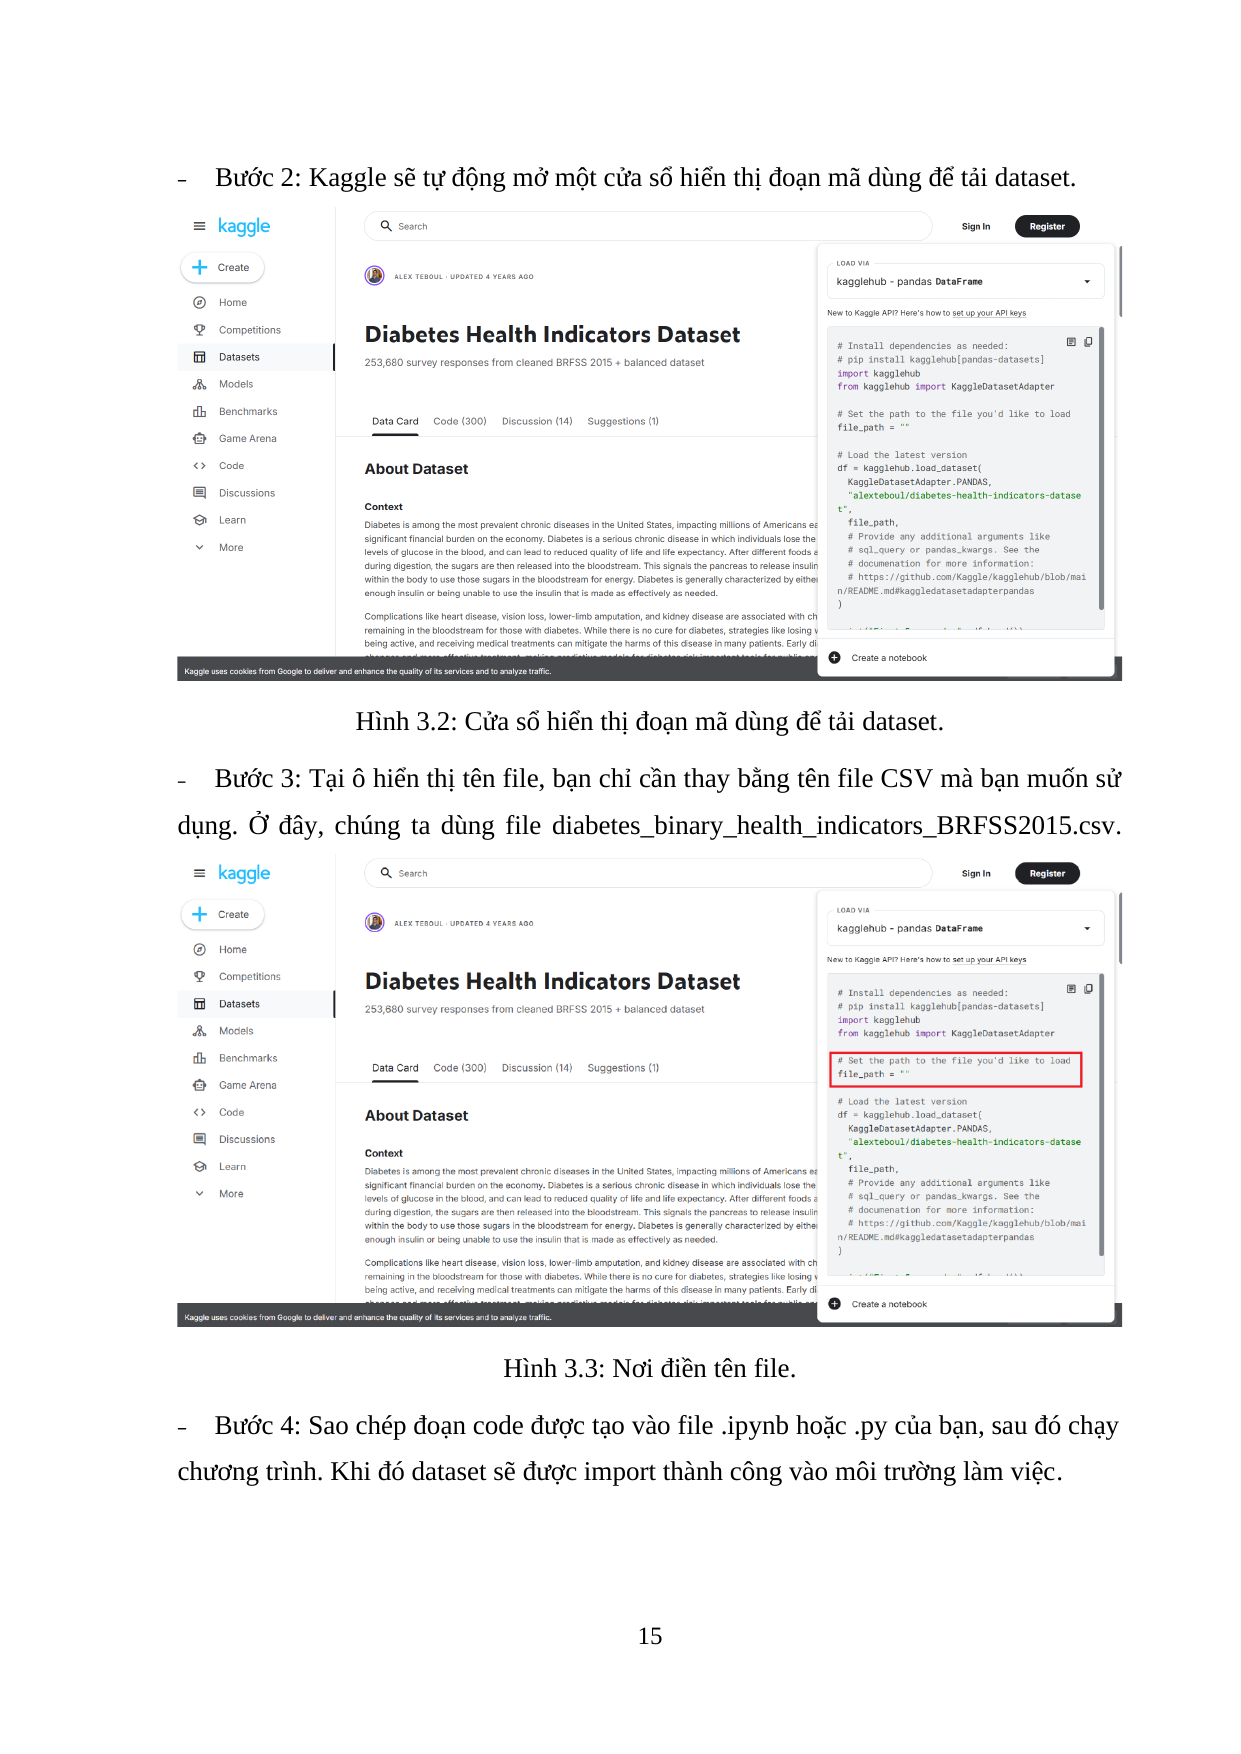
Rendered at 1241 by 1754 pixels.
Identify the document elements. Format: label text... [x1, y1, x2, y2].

text Hình 3.3: Nơi điền tên file. [177, 1352, 1122, 1383]
list Bước 2: Kaggle sẽ tự động mở một cửa sổ hiển thị đoạn mã dùng để tải dataset. [177, 161, 1122, 192]
picture [177, 207, 1123, 681]
list Bước 3: Tại ô hiển thị tên file, bạn chỉ cần thay bằng tên file CSV mà bạn muốn sử dụng. Ở đây, chúng ta dùng file diabetes_binary_health_indicators_BRFSS2015.csv. [177, 762, 1122, 854]
text Hình 3.2: Cửa sổ hiển thị đoạn mã dùng để tải dataset. [177, 705, 1122, 736]
picture [177, 854, 1123, 1327]
list Bước 4: Sao chép đoạn code được tạo vào file .ipynb hoặc .py của bạn, sau đó chạy chương trình. Khi đó dataset sẽ được import thành công vào môi trường làm việc. [177, 1409, 1122, 1487]
